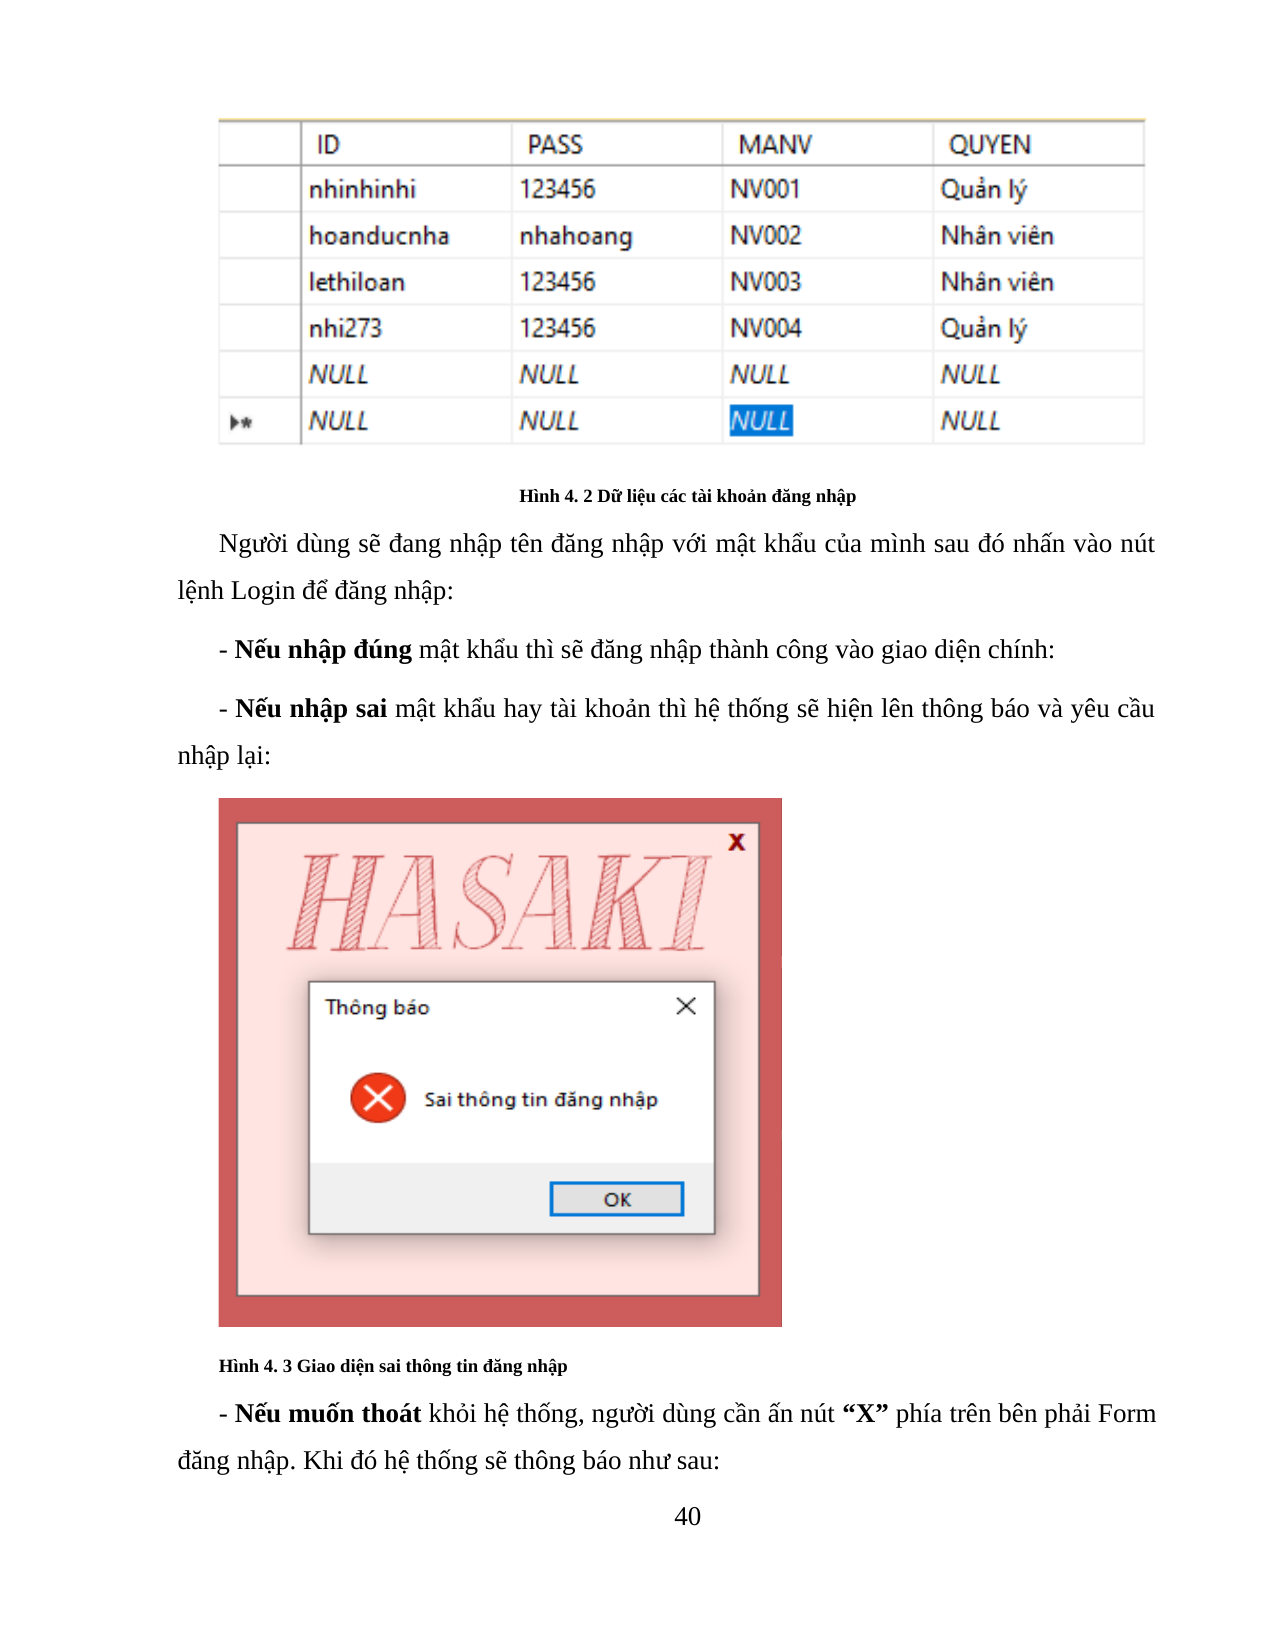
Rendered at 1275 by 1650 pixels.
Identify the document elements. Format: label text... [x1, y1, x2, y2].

text - Nếu muốn thoát khỏi hệ thống, người dùng cần ấn nút “X” phía trên bên phải Form đăng nhập. Khi đó hệ thống sẽ thông báo như sau: [177, 1397, 1157, 1475]
text Hình 4. 3 Giao diện sai thông tin đăng nhập [177, 1355, 1157, 1376]
text - Nếu nhập đúng mật khẩu thì sẽ đăng nhập thành công vào giao diện chính: [177, 633, 1157, 664]
text Hình 4. 2 Dữ liệu các tài khoản đăng nhập [177, 485, 1157, 507]
picture [218, 118, 1147, 458]
text Người dùng sẽ đang nhập tên đăng nhập với mật khẩu của mình sau đó nhấn vào nút lệnh Login để đăng nhập: [177, 527, 1157, 605]
picture [218, 798, 782, 1327]
text - Nếu nhập sai mật khẩu hay tài khoản thì hệ thống sẽ hiện lên thông báo và yêu cầu nhập lại: [177, 692, 1157, 770]
